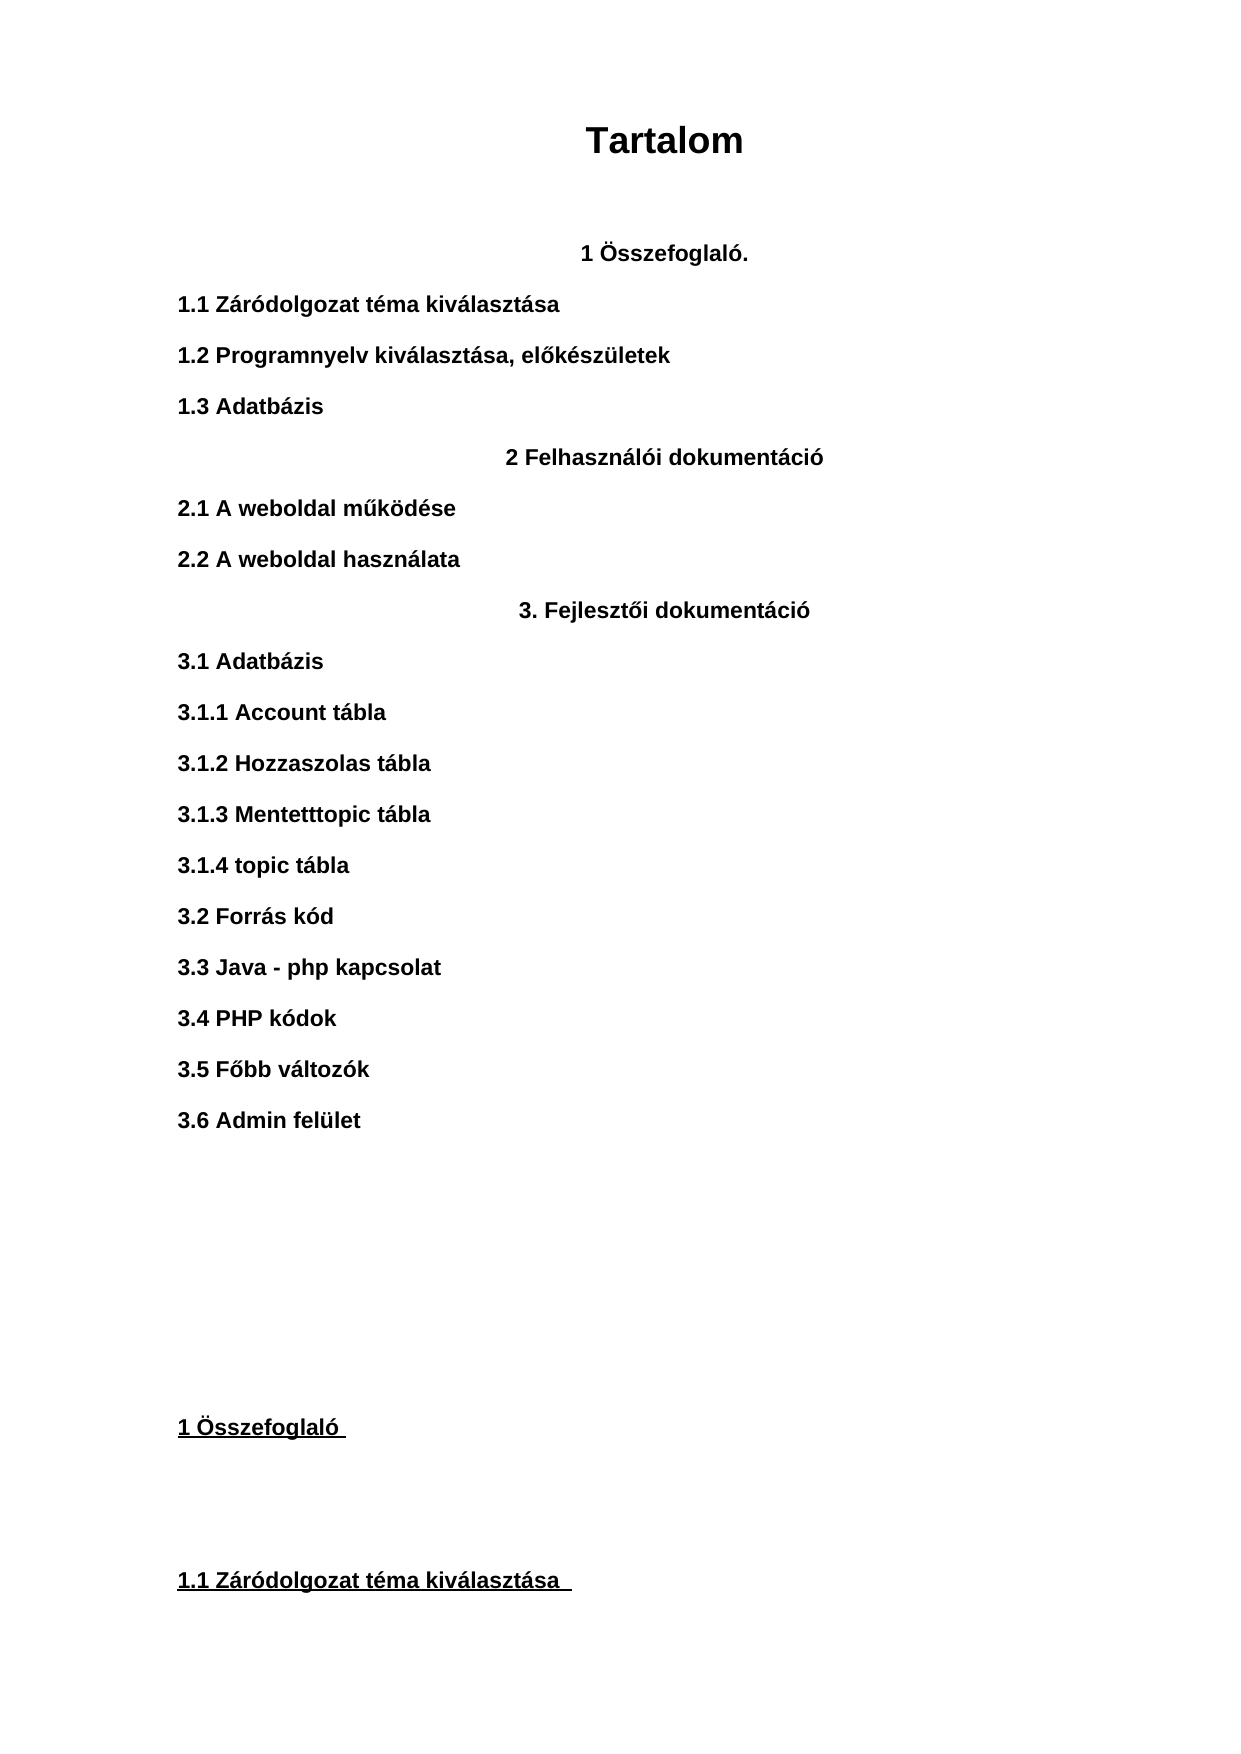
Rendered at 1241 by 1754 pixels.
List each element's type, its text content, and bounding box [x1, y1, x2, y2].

text 1.1 Záródolgozat téma kiválasztása [177, 1567, 1152, 1593]
text 3.1.4 topic tábla [177, 852, 1152, 878]
text 3.1.1 Account tábla [177, 699, 1152, 725]
text 3.3 Java - php kapcsolat [177, 954, 1152, 981]
text 1 Összefoglaló [177, 1413, 1152, 1440]
text 2.1 A weboldal működése [177, 495, 1152, 521]
text 1.1 Záródolgozat téma kiválasztása [177, 291, 1152, 317]
text 3.6 Admin felület [177, 1107, 1152, 1134]
text 3.1.3 Mentetttopic tábla [177, 801, 1152, 827]
text 1.3 Adatbázis [177, 393, 1152, 419]
text 3. Fejlesztői dokumentáció [177, 597, 1152, 623]
text 3.1.2 Hozzaszolas tábla [177, 750, 1152, 776]
text 2 Felhasználói dokumentáció [177, 444, 1152, 470]
text 3.4 PHP kódok [177, 1005, 1152, 1032]
text 3.1 Adatbázis [177, 648, 1152, 674]
text 1.2 Programnyelv kiválasztása, előkészületek [177, 342, 1152, 368]
text 3.5 Főbb változók [177, 1056, 1152, 1083]
text 1 Összefoglaló. [177, 239, 1152, 266]
text Tartalom [177, 118, 1152, 161]
text 2.2 A weboldal használata [177, 546, 1152, 572]
text 3.2 Forrás kód [177, 903, 1152, 929]
